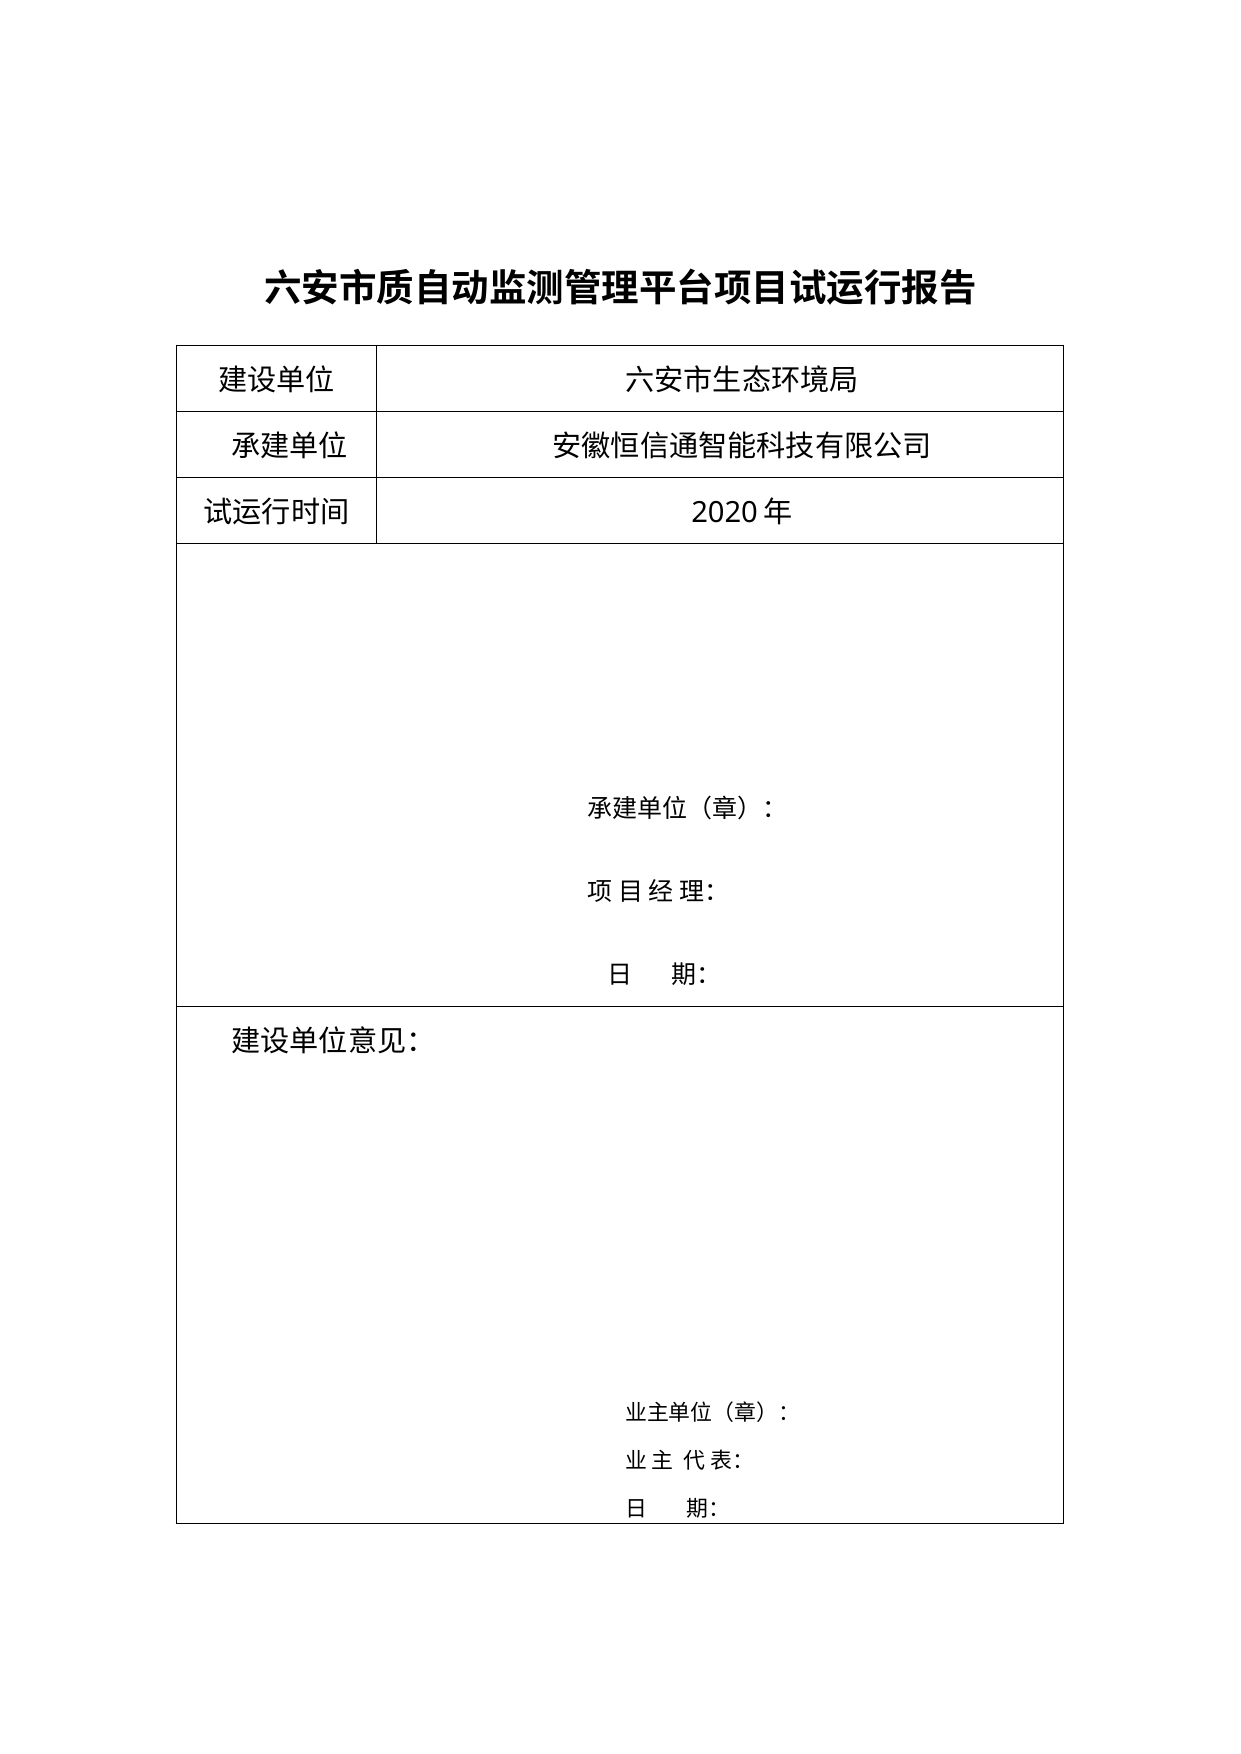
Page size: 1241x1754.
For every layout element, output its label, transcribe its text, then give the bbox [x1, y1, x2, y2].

table_cell 2020年 [377, 478, 1063, 543]
table_header 六安市生态环境局 [377, 346, 1063, 411]
list 六安市质自动监测管理平台项目试运行报告 [187, 252, 1053, 317]
table_header 建设单位 [177, 346, 376, 411]
table_cell 承建单位 [177, 412, 376, 477]
table_cell 承建单位（章）： 项 目 经 理： 日 期： [177, 544, 1063, 1006]
table_cell 安徽恒信通智能科技有限公司 [377, 412, 1063, 477]
table_cell 试运行时间 [177, 478, 376, 543]
table_cell 建设单位意见： 业主单位（章）： 业 主 代 表： 日 期： [177, 1007, 1063, 1523]
